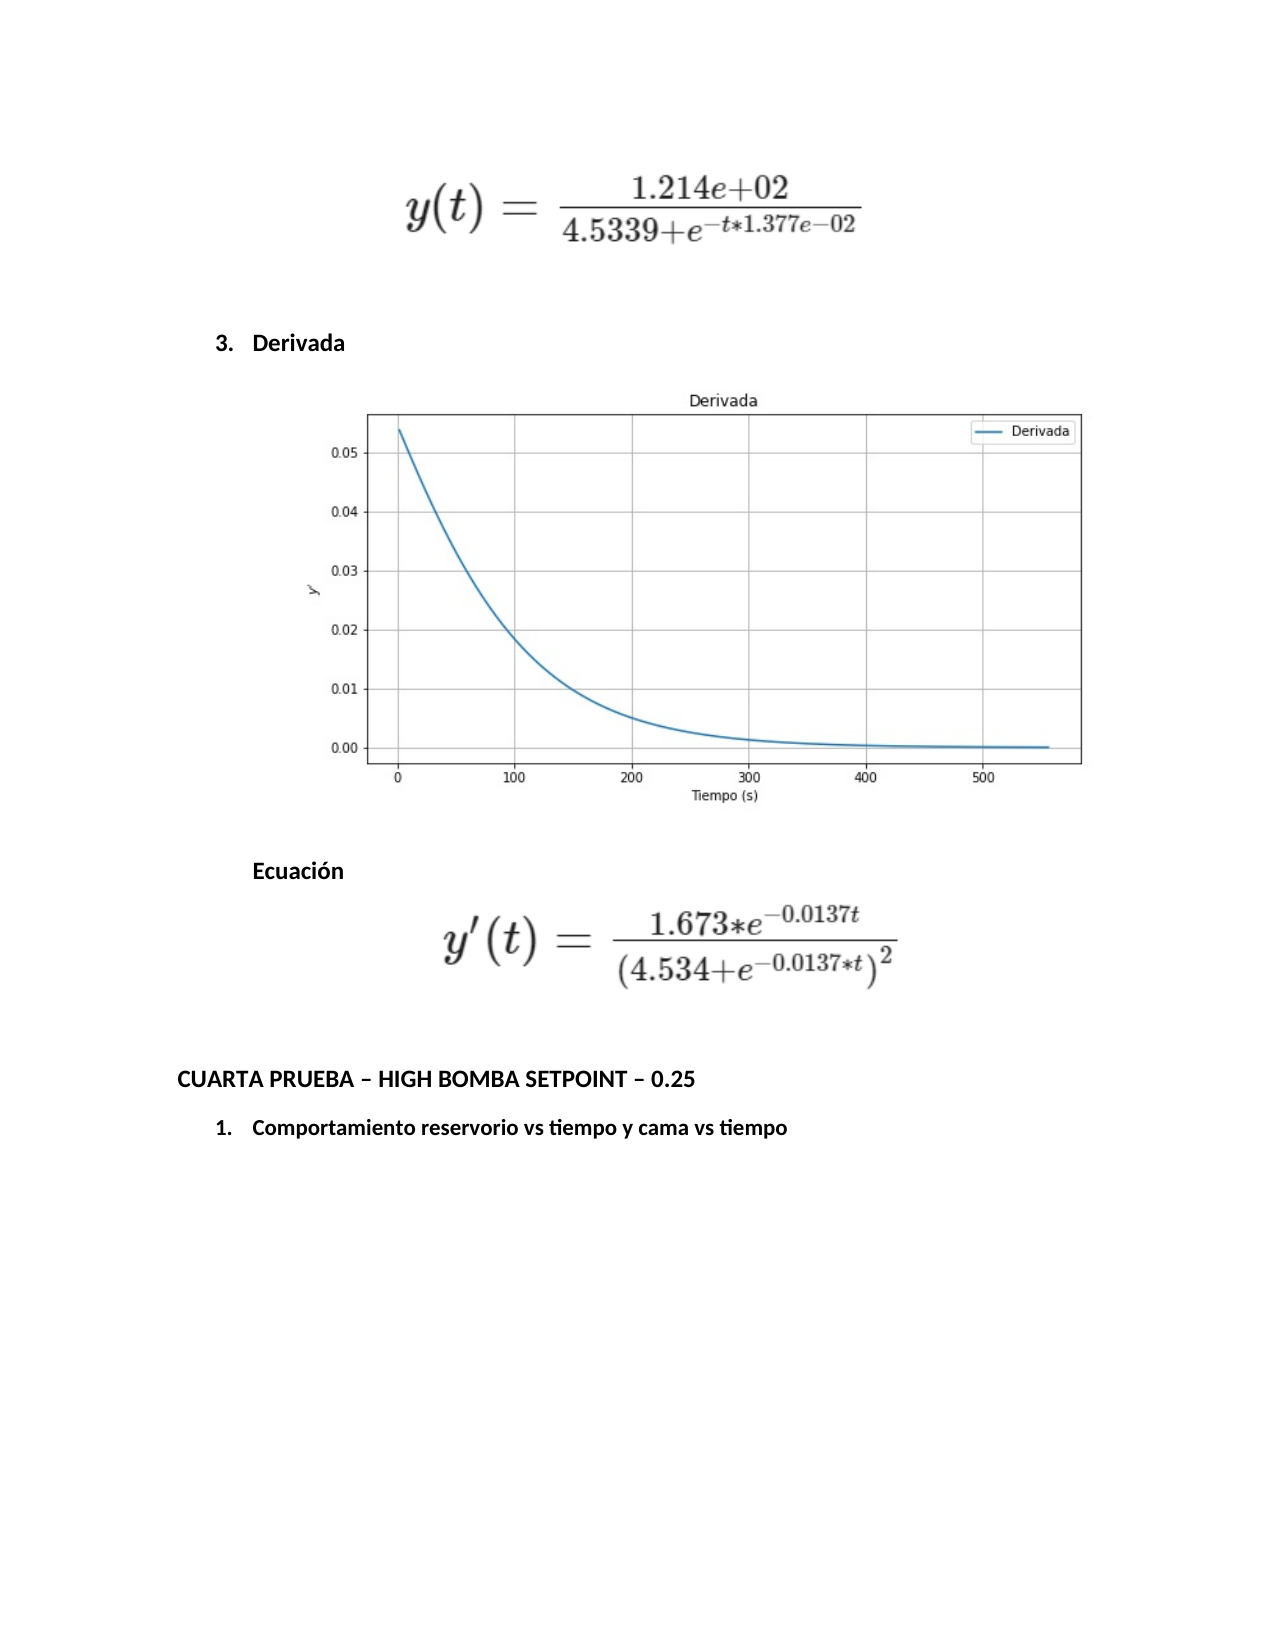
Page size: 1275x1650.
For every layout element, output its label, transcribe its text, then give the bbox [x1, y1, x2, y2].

picture [399, 147, 876, 259]
picture [252, 360, 1173, 821]
text CUARTA PRUEBA – HIGH BOMBA SETPOINT – 0.25 [177, 1063, 1098, 1094]
list Derivada [215, 327, 1098, 357]
list Comportamiento reservorio vs tiempo y cama vs tiempo [215, 1113, 1098, 1141]
picture [435, 888, 915, 1012]
list Ecuación [252, 855, 1098, 886]
